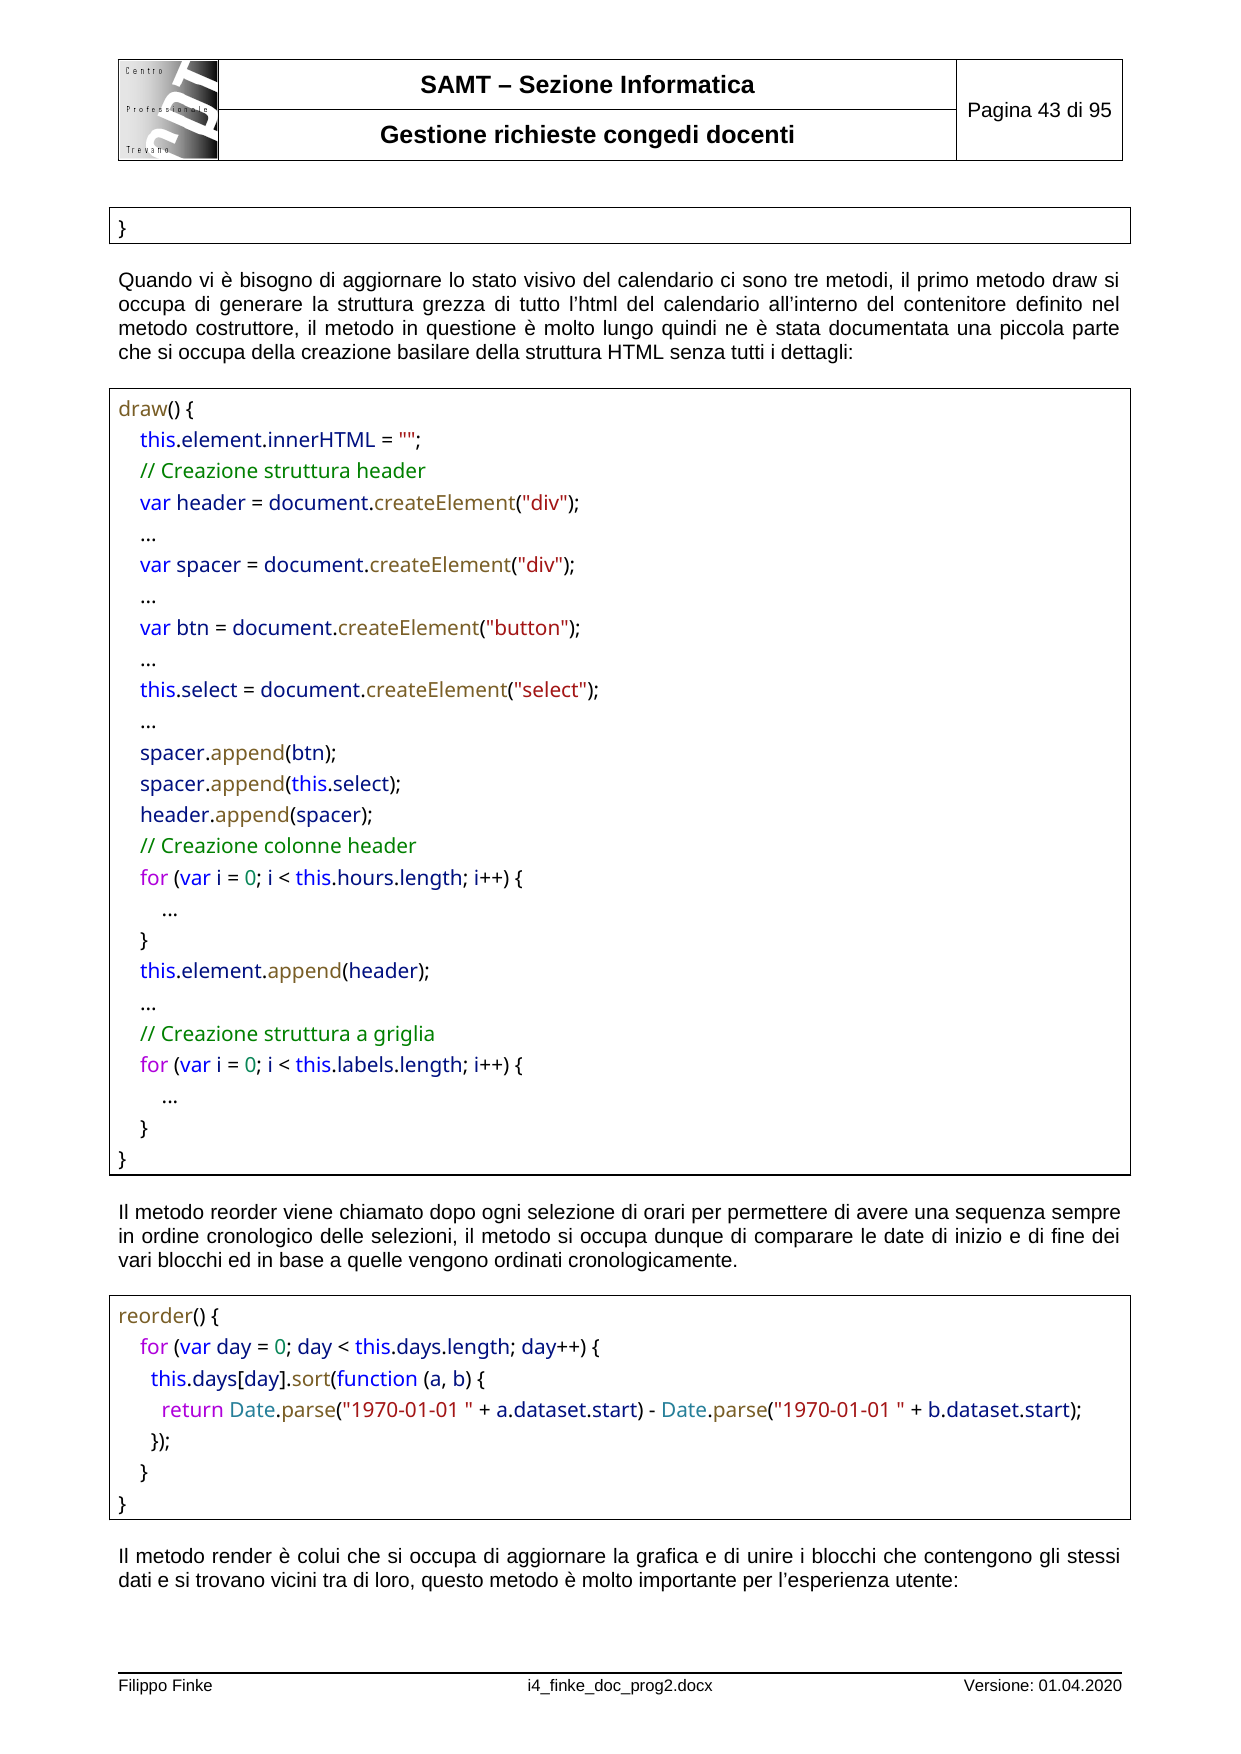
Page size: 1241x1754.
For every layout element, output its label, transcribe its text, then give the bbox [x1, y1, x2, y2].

text ... [118, 641, 1122, 672]
text return Date.parse("1970-01-01 " + a.dataset.start) - Date.parse("1970-01-01 " + b.dataset.start); [118, 1392, 1122, 1423]
text spacer.append(btn); [118, 735, 1122, 766]
text } [110, 1483, 1130, 1519]
text header.append(spacer); [118, 797, 1122, 829]
text } [118, 1455, 1122, 1483]
text ... [118, 516, 1122, 547]
text var btn = document.createElement("button"); [118, 610, 1122, 641]
text } [118, 922, 1122, 954]
text } [118, 1110, 1122, 1138]
text var header = document.createElement("div"); [118, 485, 1122, 516]
picture [118, 60, 218, 159]
text // Creazione colonne header [118, 829, 1122, 860]
text ... [118, 704, 1122, 735]
text } [110, 208, 1130, 243]
text var spacer = document.createElement("div"); [118, 547, 1122, 579]
text ... [118, 579, 1122, 610]
text this.days[day].sort(function (a, b) { [118, 1361, 1122, 1392]
text this.select = document.createElement("select"); [118, 672, 1122, 704]
text }); [118, 1423, 1122, 1455]
text for (var day = 0; day < this.days.length; day++) { [118, 1330, 1122, 1361]
text } [110, 1138, 1130, 1174]
text draw() { [110, 389, 1130, 422]
text // Creazione struttura header [118, 454, 1122, 485]
text // Creazione struttura a griglia [118, 1016, 1122, 1047]
text ... [118, 985, 1122, 1016]
text ... [118, 1079, 1122, 1110]
text ... [118, 891, 1122, 922]
text for (var i = 0; i < this.hours.length; i++) { [118, 860, 1122, 891]
text for (var i = 0; i < this.labels.length; i++) { [118, 1047, 1122, 1079]
text Il metodo reorder viene chiamato dopo ogni selezione di orari per permettere di avere una sequenza sempre in ordine cronologico delle selezioni, il metodo si occupa dunque di comparare le date di inizio e di fine dei vari blocchi ed in base a quelle vengono ordinati cronologicamente. [118, 1199, 1122, 1271]
text Quando vi è bisogno di aggiornare lo stato visivo del calendario ci sono tre metodi, il primo metodo draw si occupa di generare la struttura grezza di tutto l’html del calendario all’interno del contenitore definito nel metodo costruttore, il metodo in questione è molto lungo quindi ne è stata documentata una piccola parte che si occupa della creazione basilare della struttura HTML senza tutti i dettagli: [118, 268, 1122, 364]
text Il metodo render è colui che si occupa di aggiornare la grafica e di unire i blocchi che contengono gli stessi dati e si trovano vicini tra di loro, questo metodo è molto importante per l’esperienza utente: [118, 1544, 1122, 1592]
text this.element.innerHTML = ""; [118, 422, 1122, 454]
text this.element.append(header); [118, 954, 1122, 985]
text reorder() { [110, 1296, 1130, 1330]
text spacer.append(this.select); [118, 766, 1122, 797]
